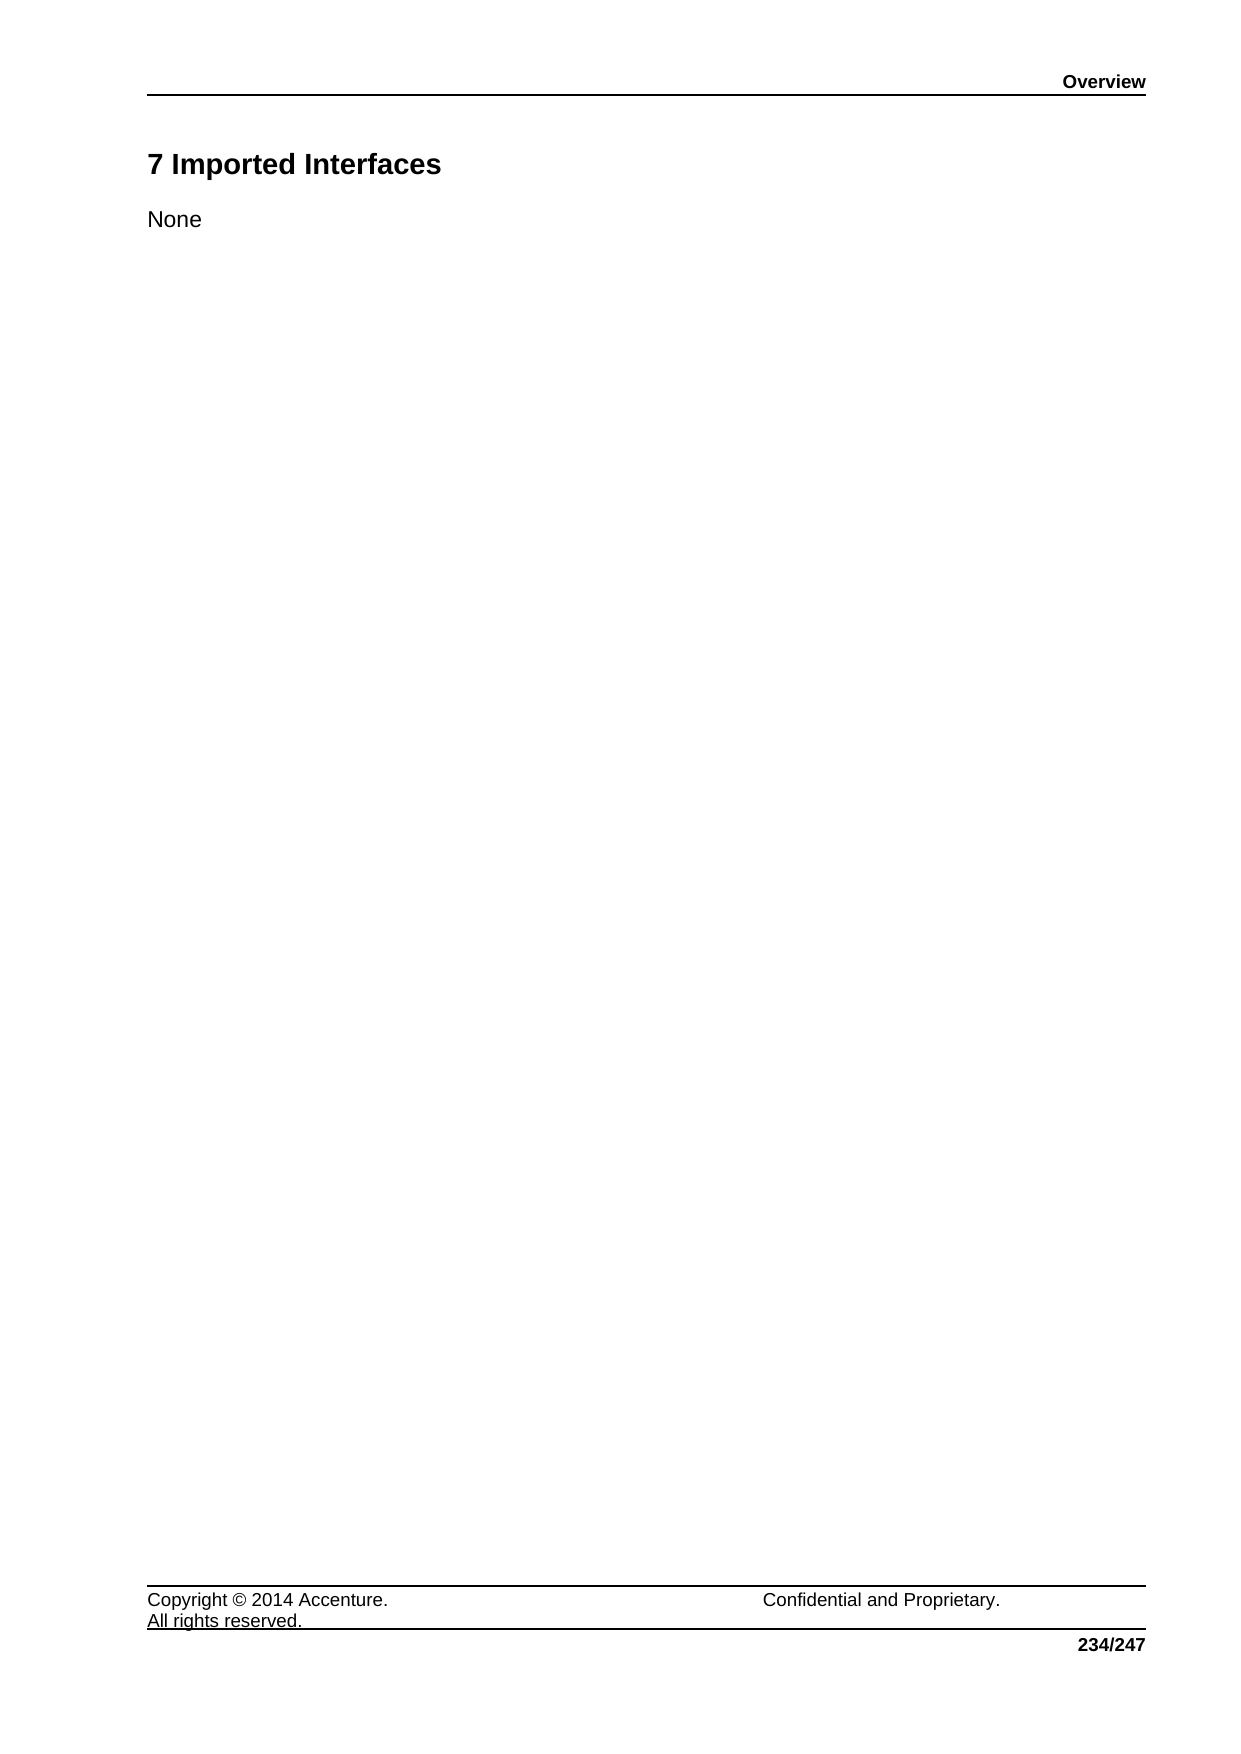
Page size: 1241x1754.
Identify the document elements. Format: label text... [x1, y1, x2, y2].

text None [147, 206, 1146, 232]
subtitle Imported Interfaces [147, 147, 1146, 181]
